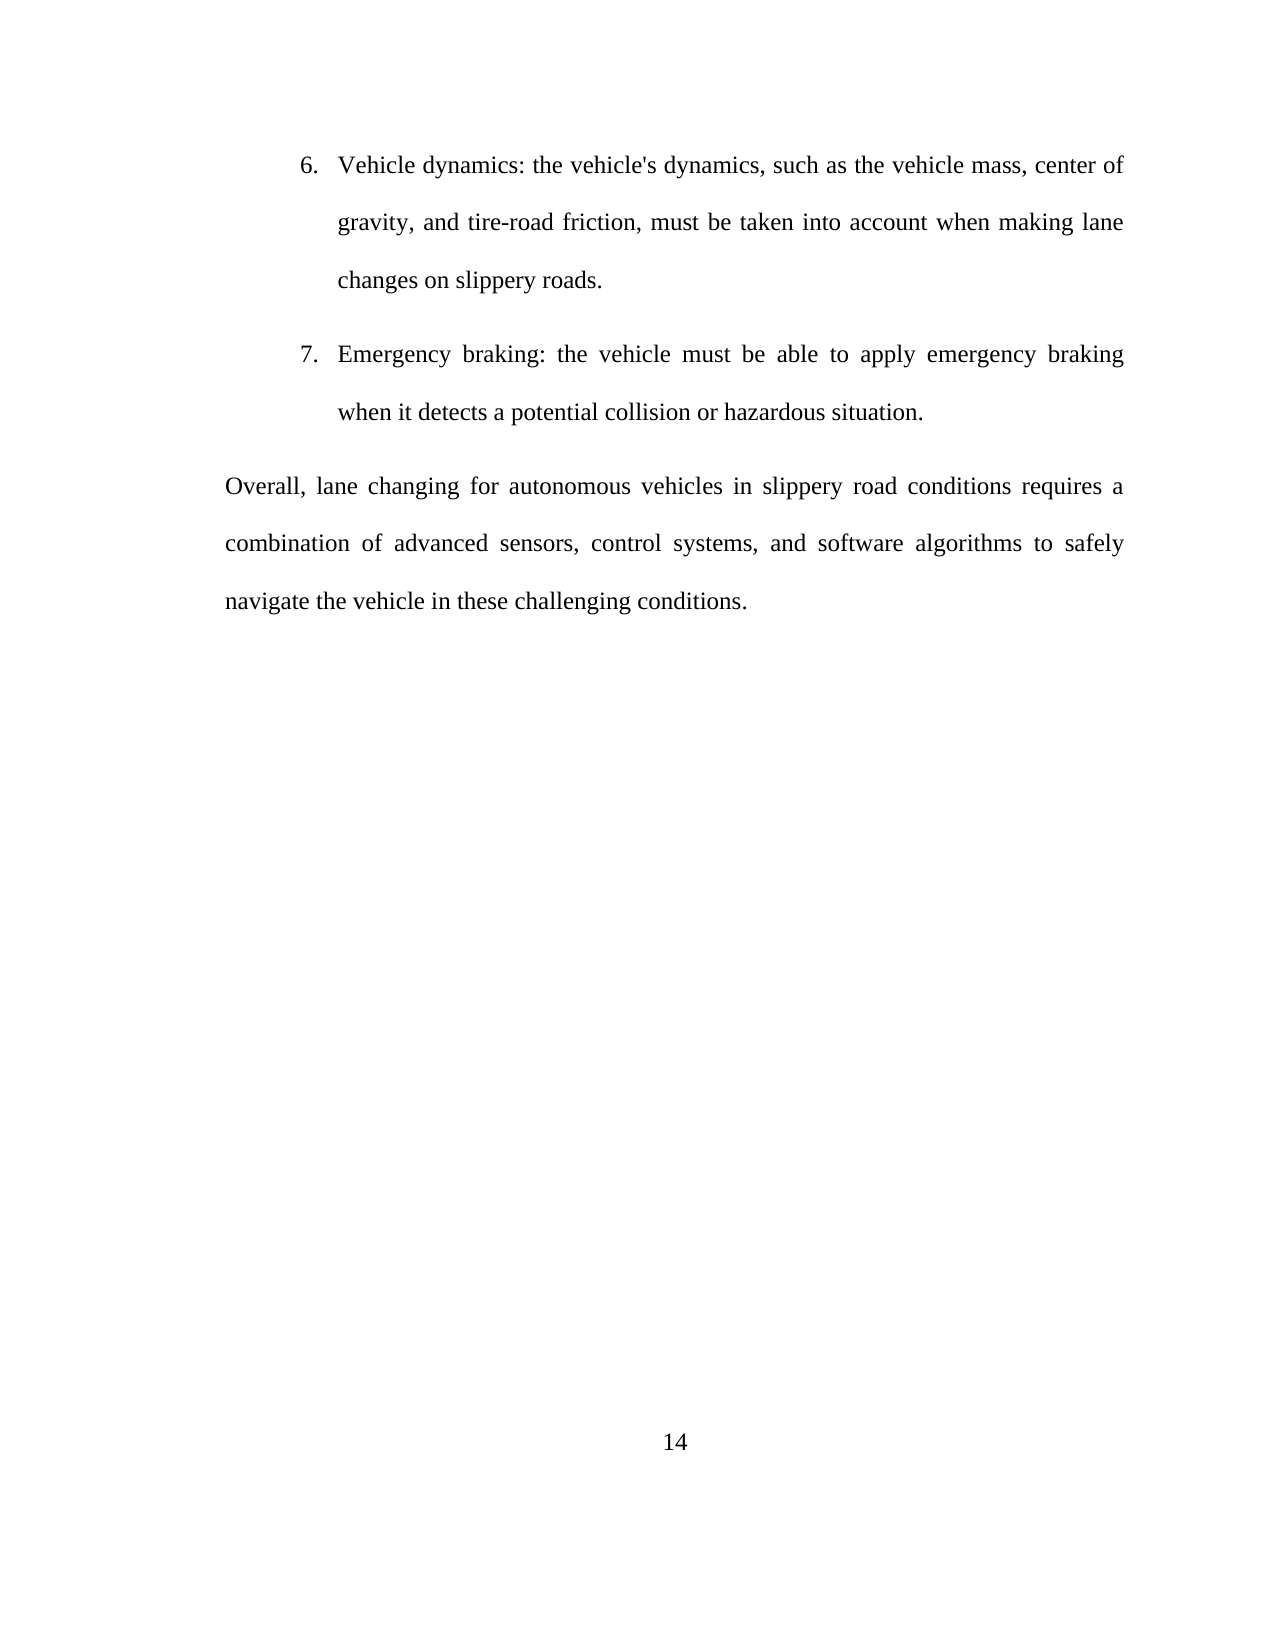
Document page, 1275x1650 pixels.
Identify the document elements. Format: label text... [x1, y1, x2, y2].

text Overall, lane changing for autonomous vehicles in slippery road conditions requires a combination of advanced sensors, control systems, and software algorithms to safely navigate the vehicle in these challenging conditions. [225, 471, 1125, 614]
list Vehicle dynamics: the vehicle's dynamics, such as the vehicle mass, center of gravity, and tire-road friction, must be taken into account when making lane changes on slippery roads. [300, 150, 1125, 294]
list Emergency braking: the vehicle must be able to apply emergency braking when it detects a potential collision or hazardous situation. [300, 339, 1125, 425]
